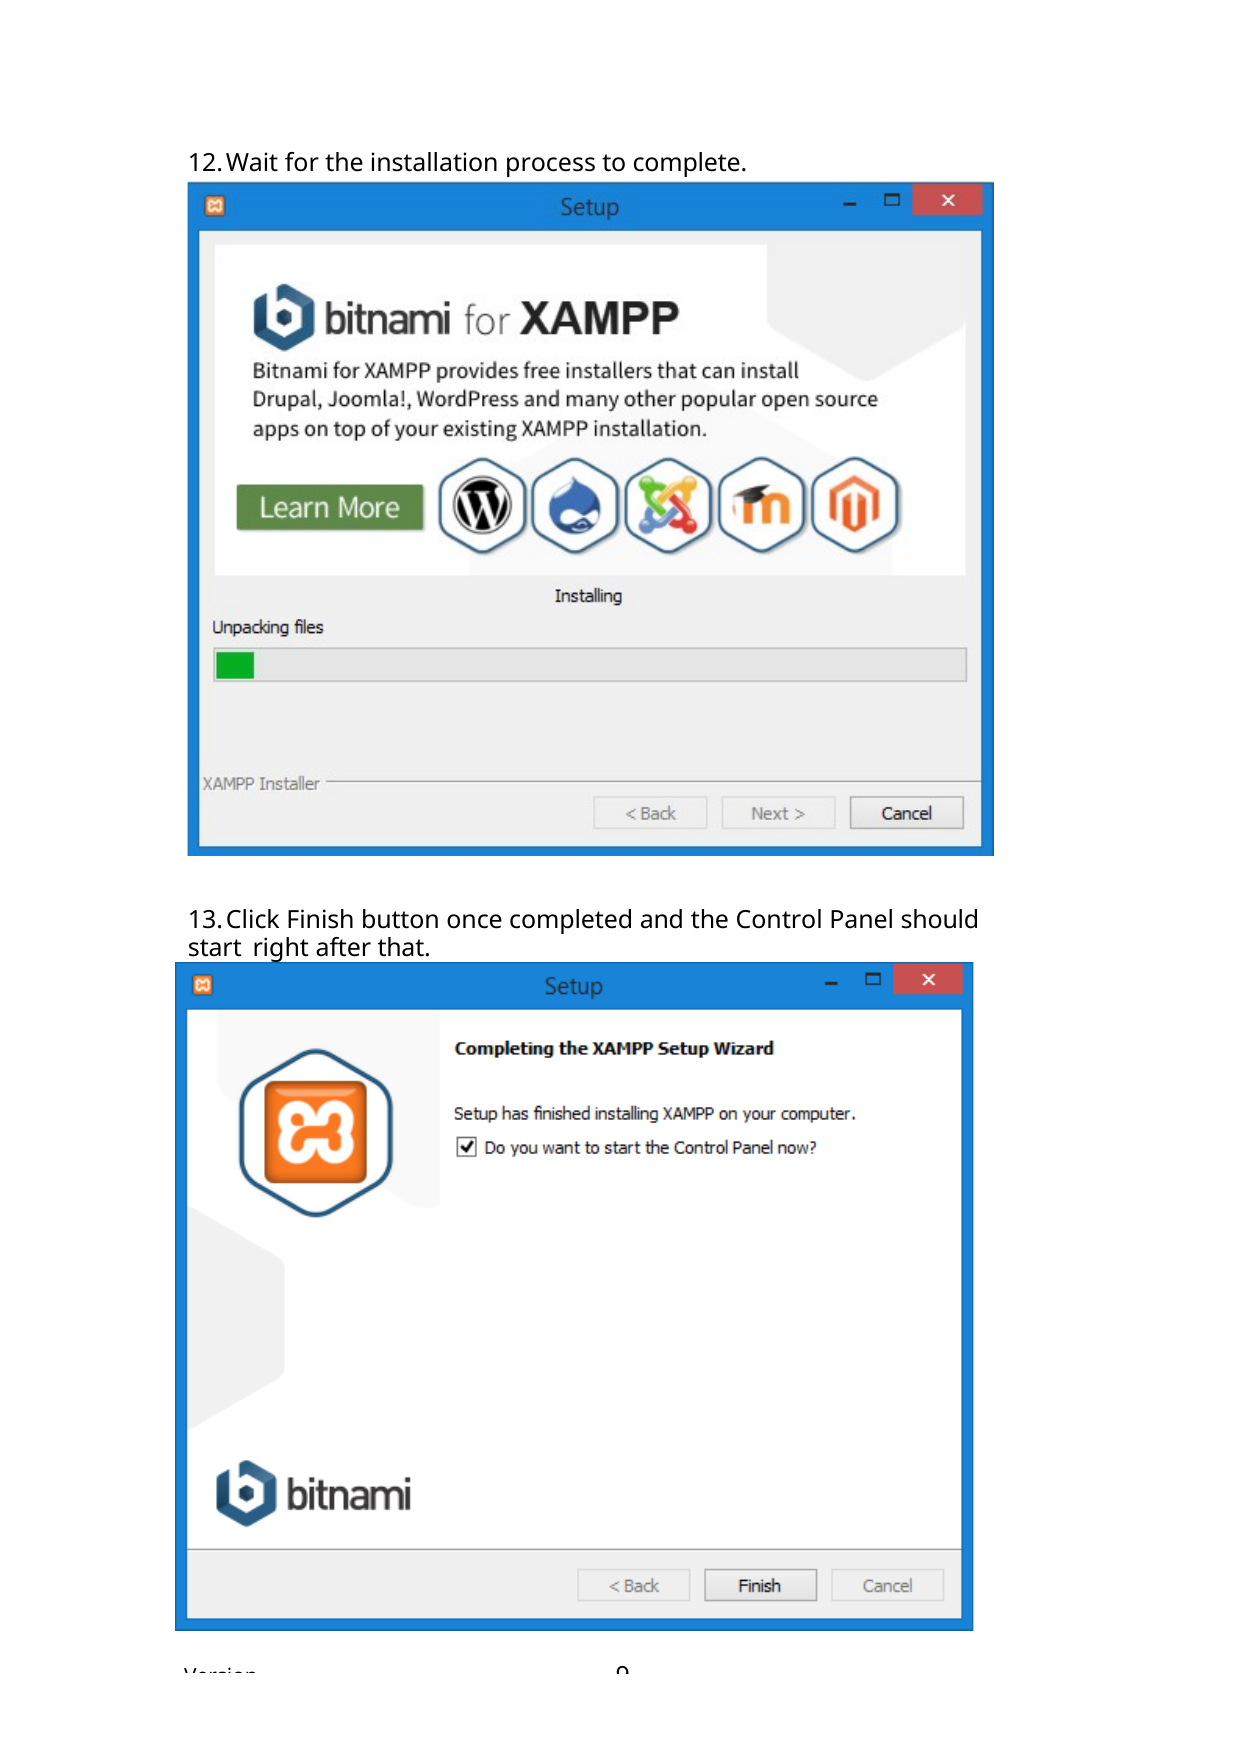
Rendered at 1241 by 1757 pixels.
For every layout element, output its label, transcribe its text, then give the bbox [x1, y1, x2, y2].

list Click Finish button once completed and the Control Panel should start right after that. [188, 905, 1015, 963]
picture [175, 962, 974, 1631]
list Wait for the installation process to complete. [188, 144, 1065, 178]
picture [187, 181, 994, 856]
